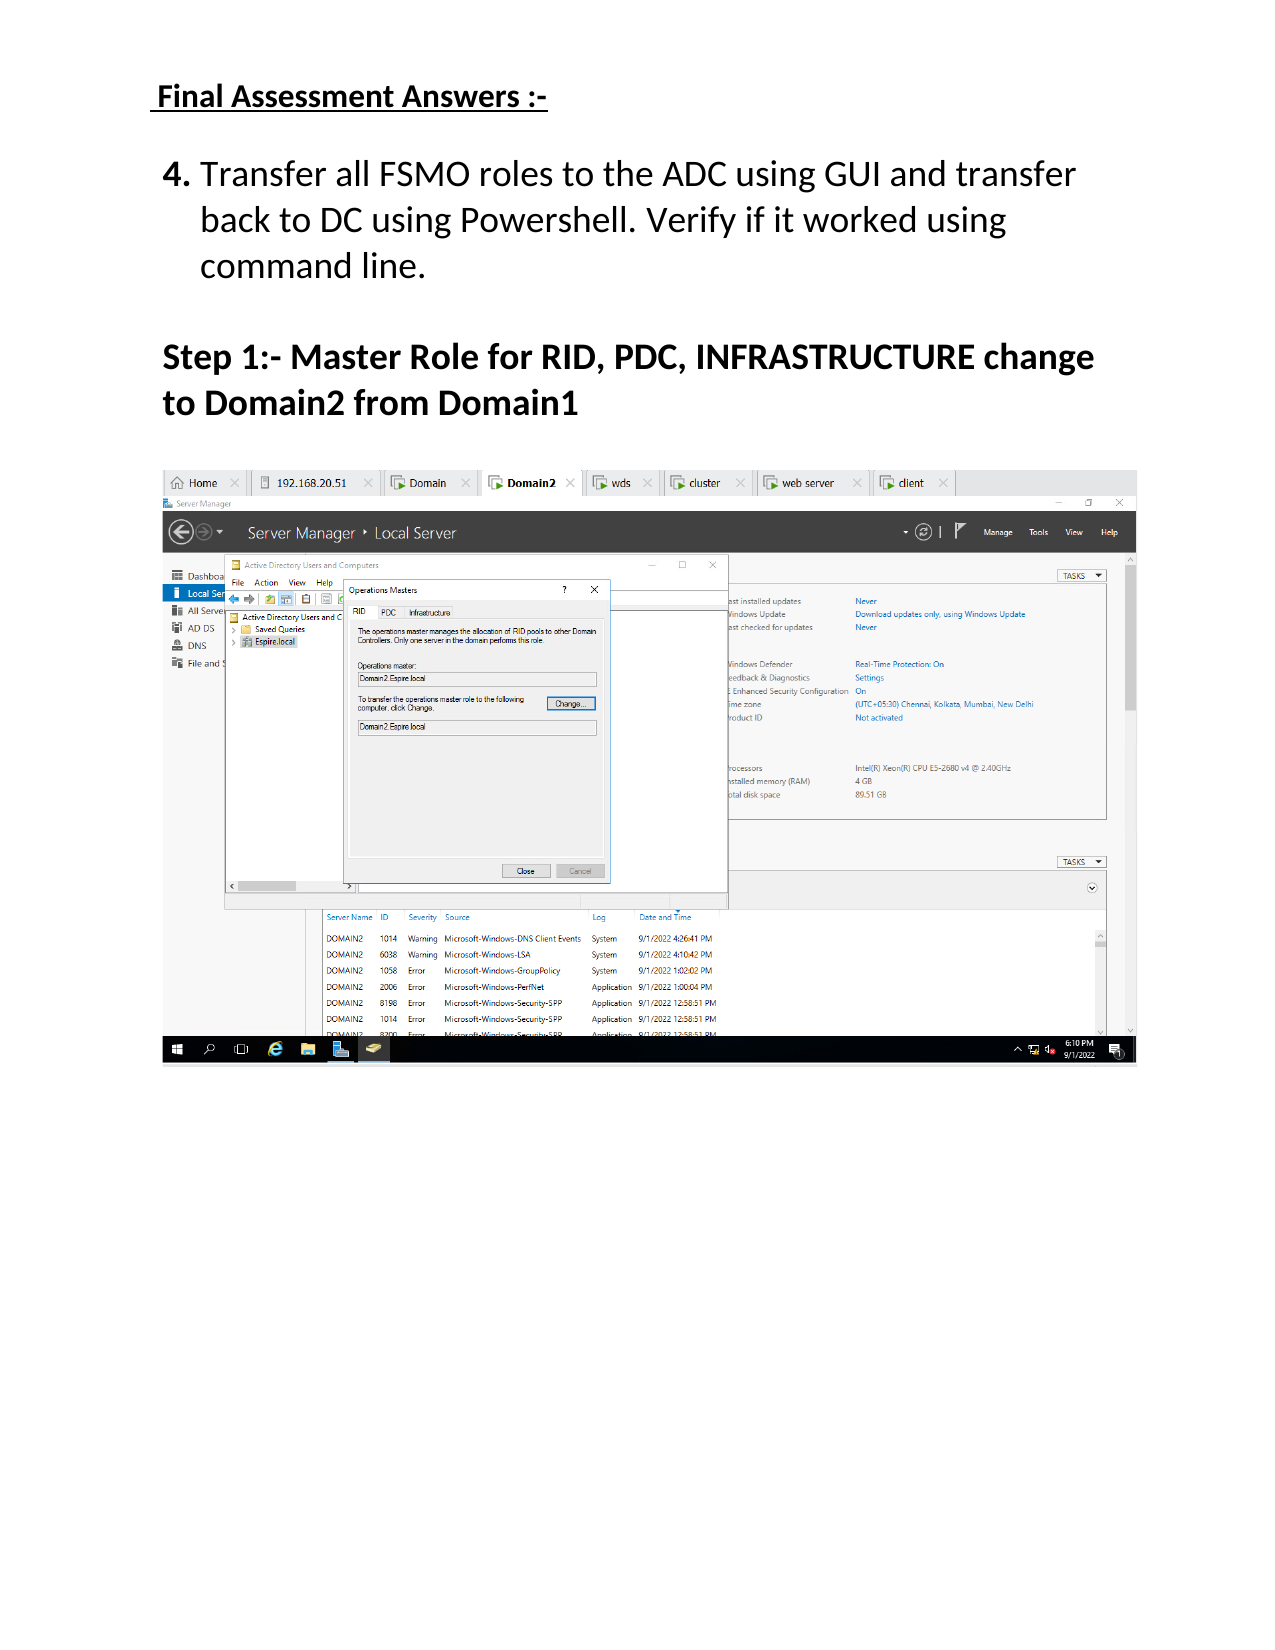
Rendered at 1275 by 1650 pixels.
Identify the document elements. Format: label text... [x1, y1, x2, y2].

list Transfer all FSMO roles to the ADC using GUI and transfer back to DC using Powershell. Verify if it worked using command line. [162, 150, 1125, 287]
text Step 1:- Master Role for RID, PDC, INFRASTRUCTURE change to Domain2 from Domain1 [162, 333, 1125, 425]
picture [162, 470, 1138, 1067]
